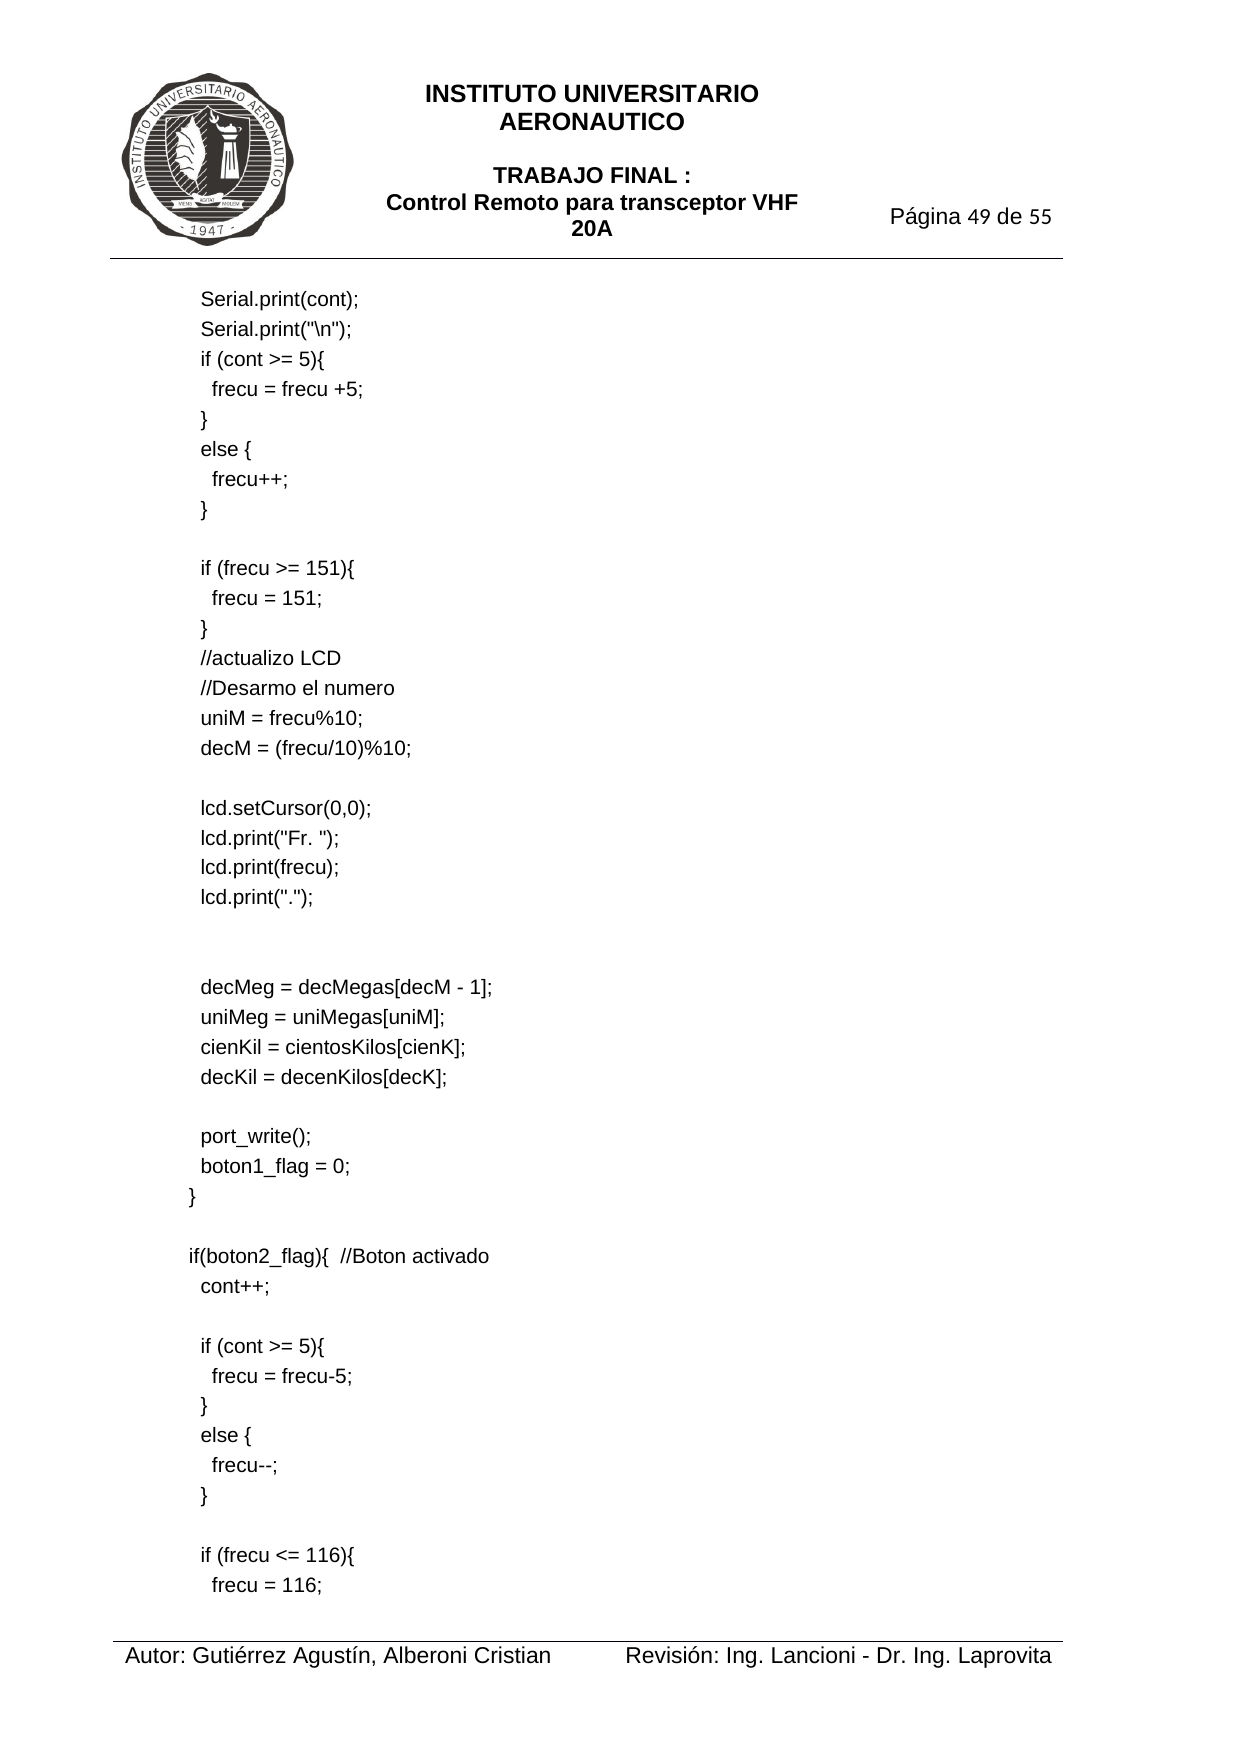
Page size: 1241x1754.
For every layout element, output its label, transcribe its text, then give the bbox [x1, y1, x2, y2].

text lcd.print(frecu); [177, 855, 1063, 879]
text Serial.print("\n"); [177, 317, 1063, 341]
text uniM = frecu%10; [177, 706, 1063, 730]
text frecu--; [177, 1453, 1063, 1477]
text lcd.print("."); [177, 885, 1063, 909]
text //Desarmo el numero [177, 676, 1063, 700]
text else { [177, 437, 1063, 461]
text frecu = 116; [177, 1573, 1063, 1597]
text } [177, 407, 1063, 431]
text decKil = decenKilos[decK]; [177, 1064, 1063, 1088]
text frecu = frecu-5; [177, 1363, 1063, 1387]
text } [177, 496, 1063, 520]
text if (cont >= 5){ [177, 1333, 1063, 1357]
text boton1_flag = 0; [177, 1154, 1063, 1178]
text if (frecu >= 151){ [177, 556, 1063, 580]
text frecu = frecu +5; [177, 377, 1063, 401]
text decM = (frecu/10)%10; [177, 736, 1063, 759]
text Serial.print(cont); [177, 287, 1063, 311]
text lcd.print("Fr. "); [177, 825, 1063, 849]
text cont++; [177, 1274, 1063, 1298]
text } [177, 1483, 1063, 1507]
text cienKil = cientosKilos[cienK]; [177, 1034, 1063, 1058]
picture [121, 73, 294, 246]
text decMeg = decMegas[decM - 1]; [177, 975, 1063, 999]
text else { [177, 1423, 1063, 1447]
text frecu++; [177, 467, 1063, 491]
text } [177, 1393, 1063, 1417]
text port_write(); [177, 1124, 1063, 1148]
text uniMeg = uniMegas[uniM]; [177, 1005, 1063, 1029]
text frecu = 151; [177, 586, 1063, 610]
text //actualizo LCD [177, 646, 1063, 670]
text if (frecu <= 116){ [177, 1543, 1063, 1567]
text if (cont >= 5){ [177, 347, 1063, 371]
text lcd.setCursor(0,0); [177, 795, 1063, 819]
text } [177, 616, 1063, 640]
text if(boton2_flag){ //Boton activado [177, 1244, 1063, 1268]
text } [177, 1184, 1063, 1208]
